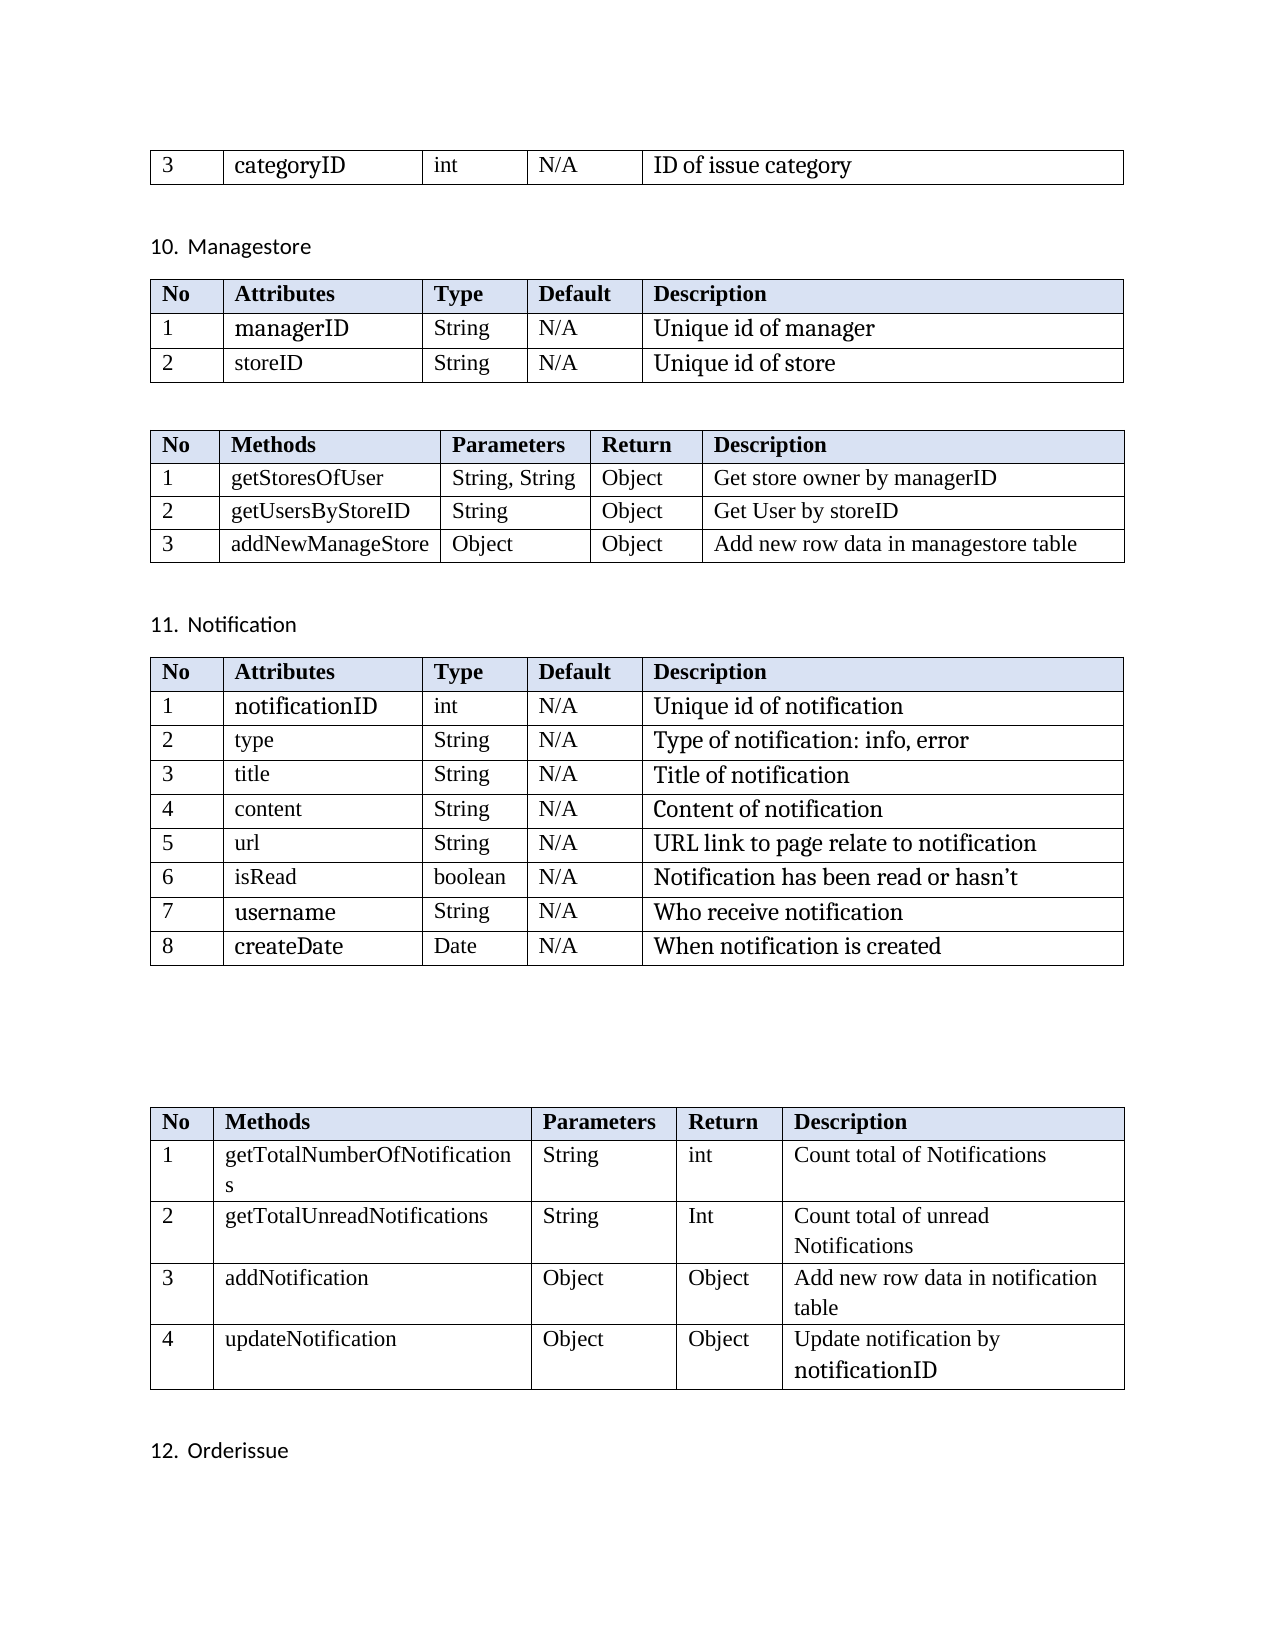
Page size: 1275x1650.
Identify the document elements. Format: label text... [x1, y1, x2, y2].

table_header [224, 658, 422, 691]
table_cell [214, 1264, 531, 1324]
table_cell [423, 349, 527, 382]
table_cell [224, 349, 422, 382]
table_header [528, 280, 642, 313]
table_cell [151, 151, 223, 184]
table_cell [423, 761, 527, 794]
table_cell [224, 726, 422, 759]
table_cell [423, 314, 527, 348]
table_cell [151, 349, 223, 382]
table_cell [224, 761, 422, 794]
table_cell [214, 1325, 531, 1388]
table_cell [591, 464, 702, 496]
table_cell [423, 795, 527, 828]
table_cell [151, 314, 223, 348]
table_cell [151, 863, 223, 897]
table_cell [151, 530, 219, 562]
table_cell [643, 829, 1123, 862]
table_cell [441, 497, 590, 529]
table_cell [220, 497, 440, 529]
list Notification [150, 610, 1125, 638]
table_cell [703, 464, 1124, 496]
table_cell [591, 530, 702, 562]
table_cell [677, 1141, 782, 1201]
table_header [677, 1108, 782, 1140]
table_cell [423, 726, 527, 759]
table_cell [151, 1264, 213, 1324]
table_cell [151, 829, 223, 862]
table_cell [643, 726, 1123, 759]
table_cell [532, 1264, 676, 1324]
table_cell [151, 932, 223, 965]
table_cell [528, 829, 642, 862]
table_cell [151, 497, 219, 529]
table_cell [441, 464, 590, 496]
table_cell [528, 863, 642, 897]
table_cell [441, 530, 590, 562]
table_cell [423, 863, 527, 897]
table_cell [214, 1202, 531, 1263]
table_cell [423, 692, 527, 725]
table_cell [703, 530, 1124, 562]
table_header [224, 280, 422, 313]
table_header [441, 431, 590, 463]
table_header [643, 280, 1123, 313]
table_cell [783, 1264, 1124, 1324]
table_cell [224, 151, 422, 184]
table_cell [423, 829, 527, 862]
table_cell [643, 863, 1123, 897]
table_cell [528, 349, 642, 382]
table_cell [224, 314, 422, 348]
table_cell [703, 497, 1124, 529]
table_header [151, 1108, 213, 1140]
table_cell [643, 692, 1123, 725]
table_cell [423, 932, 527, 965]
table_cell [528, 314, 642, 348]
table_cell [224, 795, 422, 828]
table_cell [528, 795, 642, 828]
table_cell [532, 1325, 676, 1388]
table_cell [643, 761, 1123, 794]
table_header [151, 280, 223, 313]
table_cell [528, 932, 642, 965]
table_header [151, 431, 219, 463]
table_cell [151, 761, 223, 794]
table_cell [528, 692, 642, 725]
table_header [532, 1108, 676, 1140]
list Orderissue [150, 1436, 1125, 1464]
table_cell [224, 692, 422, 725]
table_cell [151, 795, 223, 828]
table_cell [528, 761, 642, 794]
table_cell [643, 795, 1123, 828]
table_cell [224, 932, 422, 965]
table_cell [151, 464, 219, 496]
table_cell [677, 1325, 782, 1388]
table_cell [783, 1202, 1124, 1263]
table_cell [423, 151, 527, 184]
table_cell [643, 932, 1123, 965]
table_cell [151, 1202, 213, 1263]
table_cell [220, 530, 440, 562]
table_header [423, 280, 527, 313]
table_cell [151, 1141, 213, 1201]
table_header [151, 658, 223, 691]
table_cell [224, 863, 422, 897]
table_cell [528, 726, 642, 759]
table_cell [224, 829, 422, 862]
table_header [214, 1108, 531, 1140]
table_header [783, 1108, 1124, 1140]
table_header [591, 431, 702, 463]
list Managestore [150, 232, 1125, 260]
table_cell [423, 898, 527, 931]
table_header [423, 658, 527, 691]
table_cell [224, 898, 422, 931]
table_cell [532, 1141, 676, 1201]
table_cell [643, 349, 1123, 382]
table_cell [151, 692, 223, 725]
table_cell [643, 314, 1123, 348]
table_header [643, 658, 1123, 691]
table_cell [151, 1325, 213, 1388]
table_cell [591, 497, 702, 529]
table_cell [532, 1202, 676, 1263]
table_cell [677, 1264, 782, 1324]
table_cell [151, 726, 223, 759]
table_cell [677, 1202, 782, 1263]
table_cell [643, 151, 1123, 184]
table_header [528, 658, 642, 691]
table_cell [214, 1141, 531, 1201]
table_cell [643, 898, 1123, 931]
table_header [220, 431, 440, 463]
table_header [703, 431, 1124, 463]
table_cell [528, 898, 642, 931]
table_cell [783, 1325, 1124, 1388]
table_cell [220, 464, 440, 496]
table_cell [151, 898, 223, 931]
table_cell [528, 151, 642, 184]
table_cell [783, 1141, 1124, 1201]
